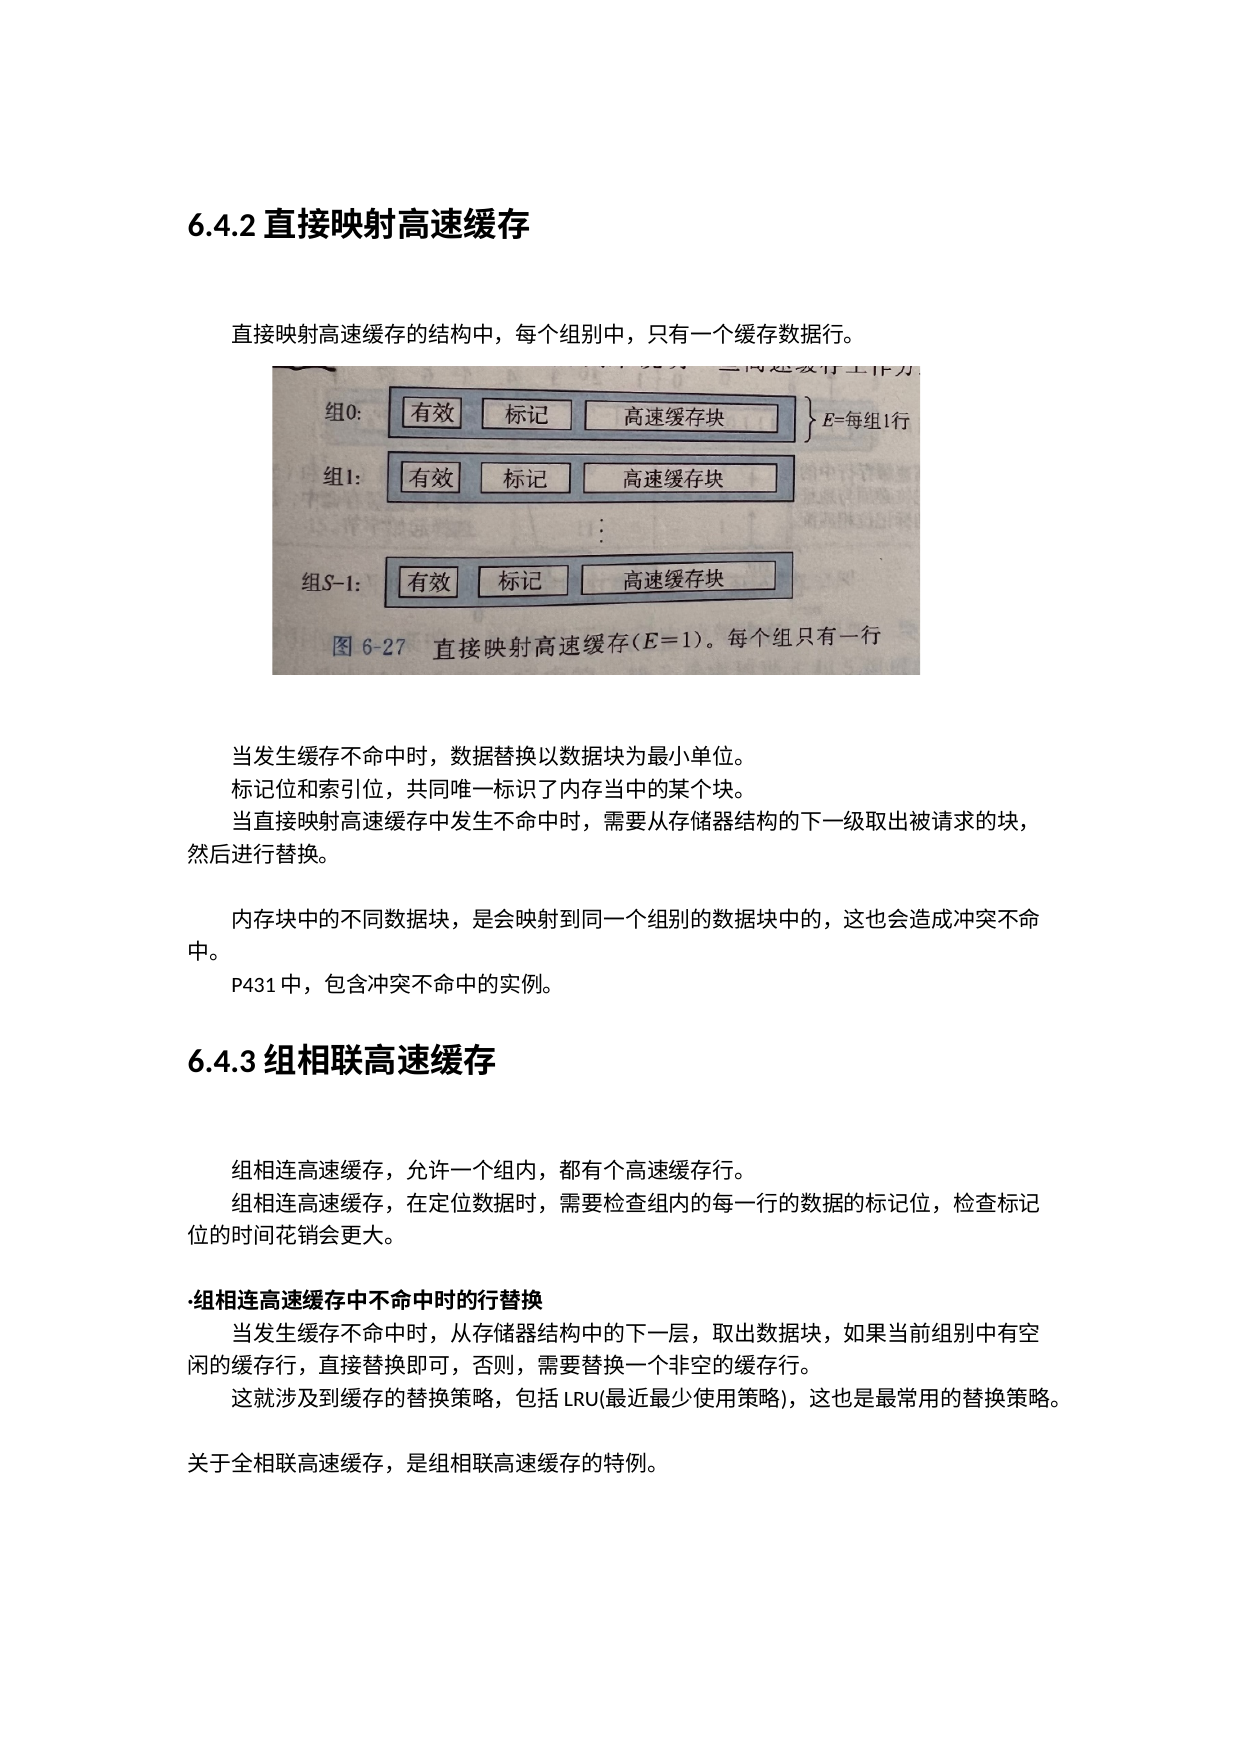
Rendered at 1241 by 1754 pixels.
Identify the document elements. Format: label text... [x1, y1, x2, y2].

text 关于全相联高速缓存，是组相联高速缓存的特例。 [187, 1446, 1053, 1478]
text ·组相连高速缓存中不命中时的行替换 [187, 1283, 1053, 1316]
text 当发生缓存不命中时，从存储器结构中的下一层，取出数据块，如果当前组别中有空闲的缓存行，直接替换即可，否则，需要替换一个非空的缓存行。 [187, 1316, 1053, 1381]
text P431中，包含冲突不命中的实例。 [187, 966, 1053, 999]
text 内存块中的不同数据块，是会映射到同一个组别的数据块中的，这也会造成冲突不命中。 [187, 901, 1053, 966]
picture [272, 366, 921, 675]
text 这就涉及到缓存的替换策略，包括LRU(最近最少使用策略)，这也是最常用的替换策略。 [187, 1381, 1053, 1413]
text 标记位和索引位，共同唯一标识了内存当中的某个块。 [187, 771, 1053, 804]
text 当直接映射高速缓存中发生不命中时，需要从存储器结构的下一级取出被请求的块，然后进行替换。 [187, 804, 1053, 869]
subtitle 6.4.2 直接映射高速缓存 [187, 189, 1053, 254]
subtitle 6.4.3 组相联高速缓存 [187, 1026, 1053, 1091]
text 组相连高速缓存，在定位数据时，需要检查组内的每一行的数据的标记位，检查标记位的时间花销会更大。 [187, 1186, 1053, 1251]
text 当发生缓存不命中时，数据替换以数据块为最小单位。 [187, 739, 1053, 771]
text 组相连高速缓存，允许一个组内，都有个高速缓存行。 [187, 1153, 1053, 1186]
text 直接映射高速缓存的结构中，每个组别中，只有一个缓存数据行。 [187, 316, 1053, 349]
